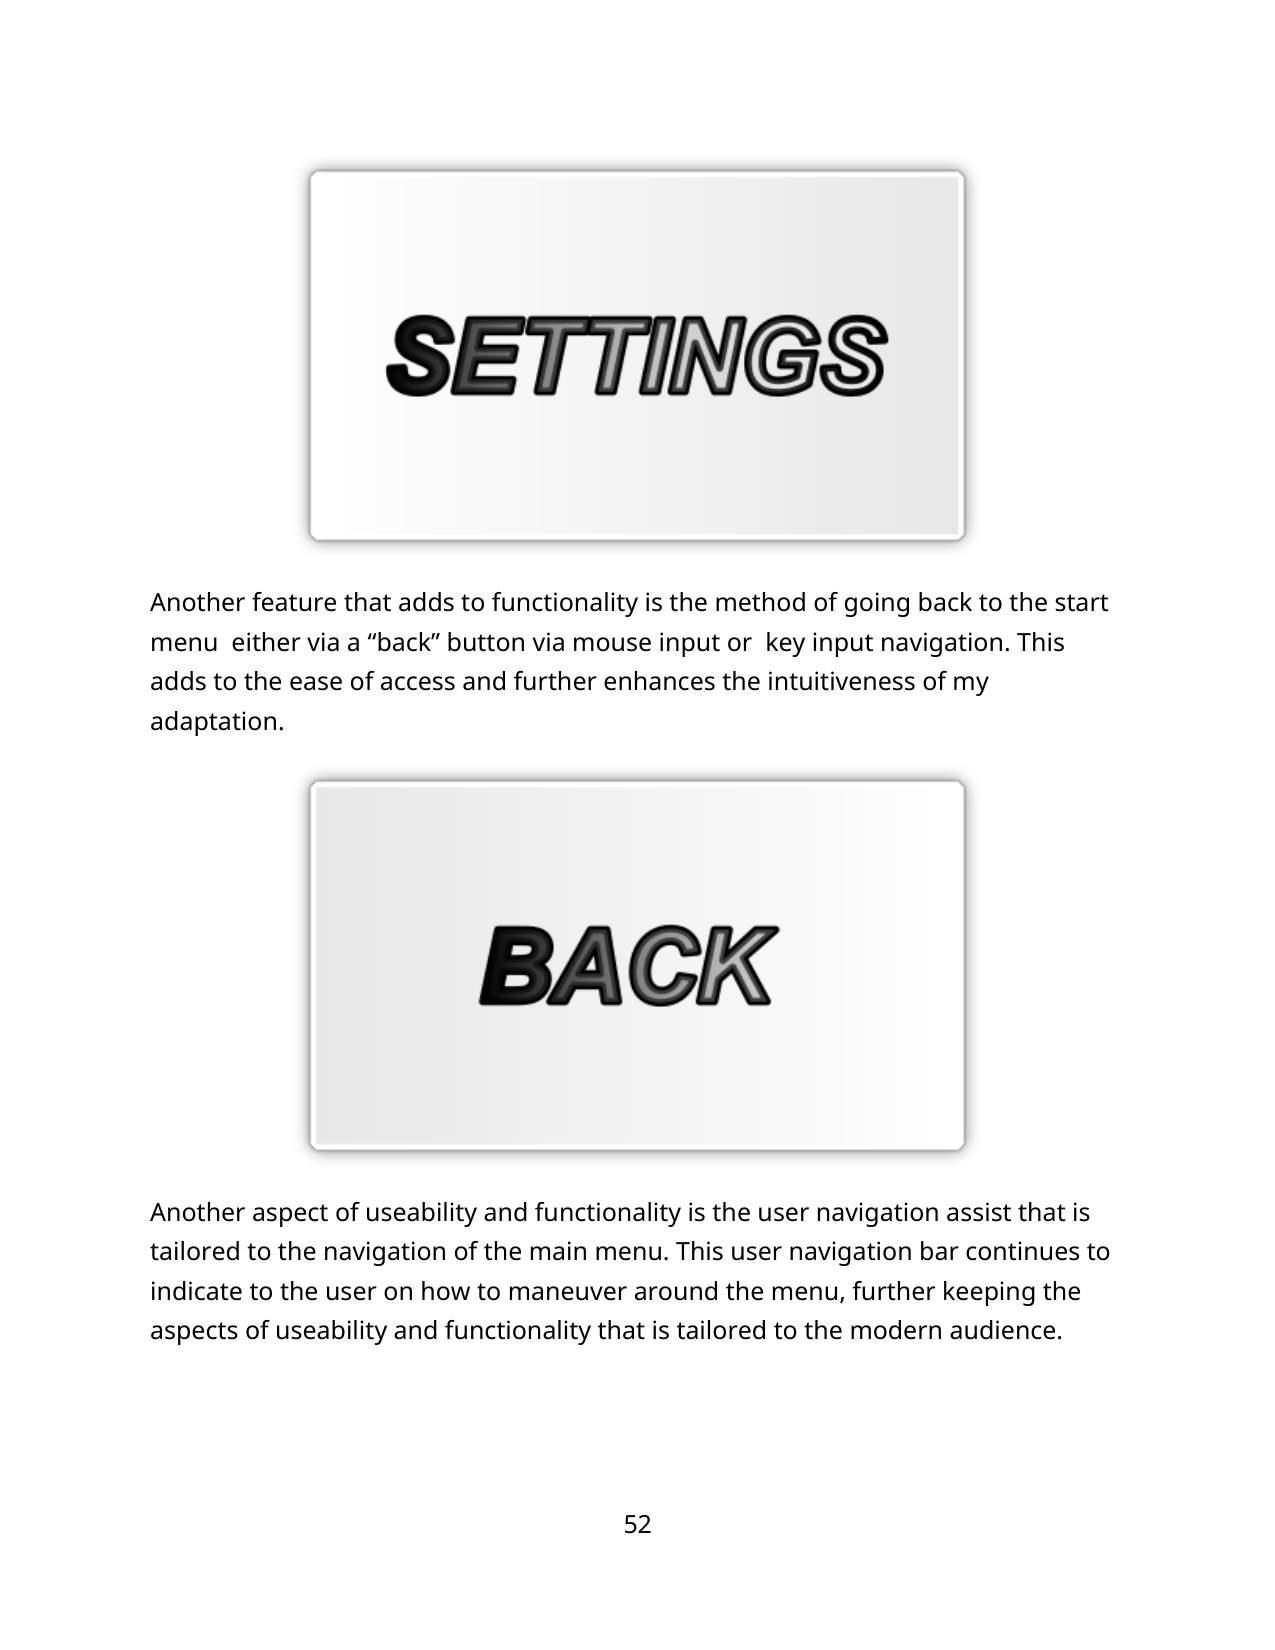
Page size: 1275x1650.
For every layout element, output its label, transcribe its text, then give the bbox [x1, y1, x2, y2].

picture [288, 759, 987, 1173]
text Another aspect of useability and functionality is the user navigation assist that is tailored to the navigation of the main menu. This user navigation bar continues to indicate to the user on how to maneuver around the menu, further keeping the aspects of useability and functionality that is tailored to the modern audience. [150, 1194, 1125, 1347]
text Another feature that adds to functionality is the method of going back to the start menu either via a “back” button via mouse input or key input navigation. This adds to the ease of access and further enhances the intuitiveness of my adaptation. [150, 585, 1125, 737]
picture [288, 150, 987, 563]
